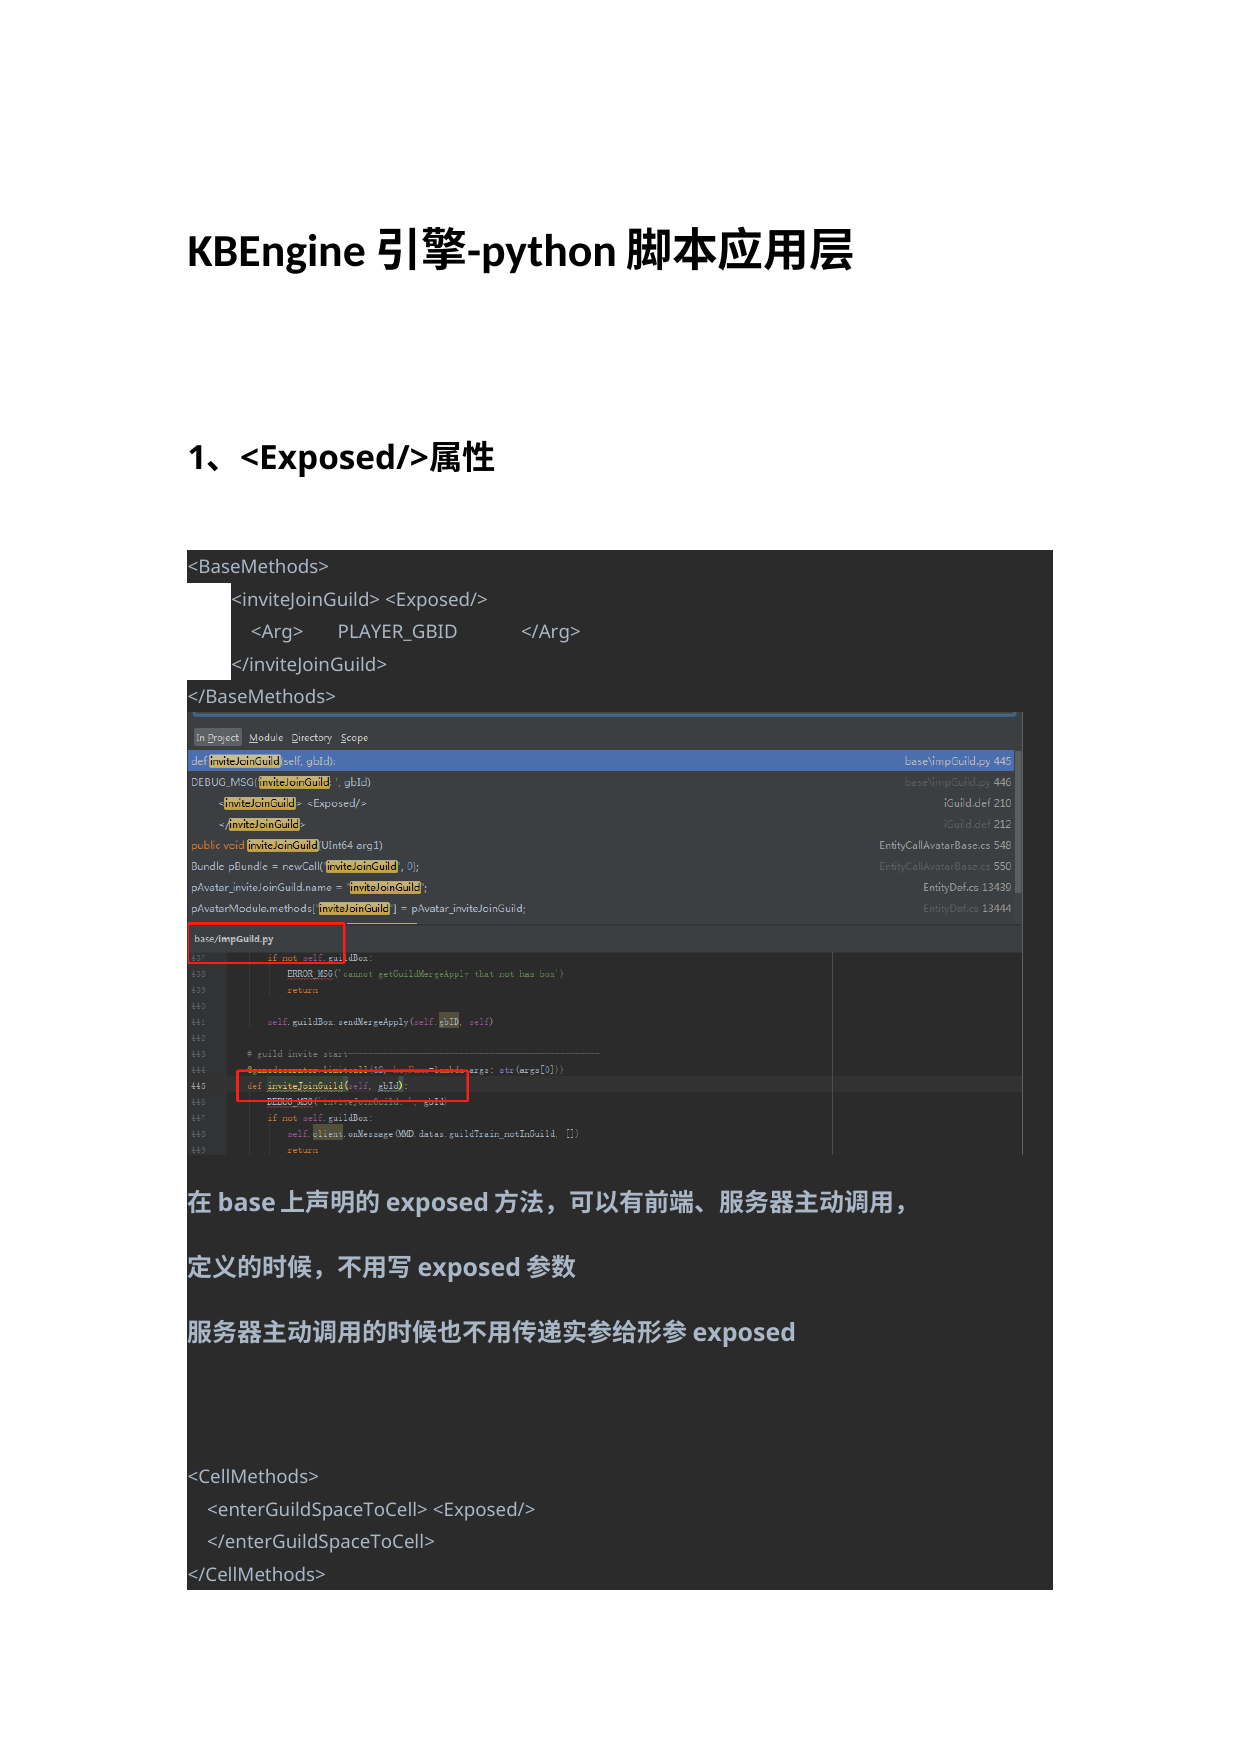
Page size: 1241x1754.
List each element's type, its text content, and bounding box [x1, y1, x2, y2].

text 服务器主动调用的时候也不用传递实参给形参exposed [187, 1298, 1053, 1428]
text <BaseMethods> [187, 550, 1053, 583]
text <inviteJoinGuild> <Exposed/> <Arg> PLAYER_GBID </Arg> </inviteJoinGuild> [231, 583, 1053, 680]
text </CellMethods> [187, 1558, 1053, 1590]
subtitle 1、<Exposed/>属性 [187, 423, 1053, 488]
text 在base上声明的exposed方法，可以有前端、服务器主动调用， [187, 1168, 1053, 1233]
picture [187, 712, 1053, 1155]
text 定义的时候，不用写exposed参数 [187, 1233, 1053, 1298]
subtitle KBEngine引擎-python脚本应用层 [187, 197, 1053, 295]
text </BaseMethods> [187, 680, 1053, 712]
text <CellMethods> <enterGuildSpaceToCell> <Exposed/> </enterGuildSpaceToCell> [187, 1428, 1053, 1558]
